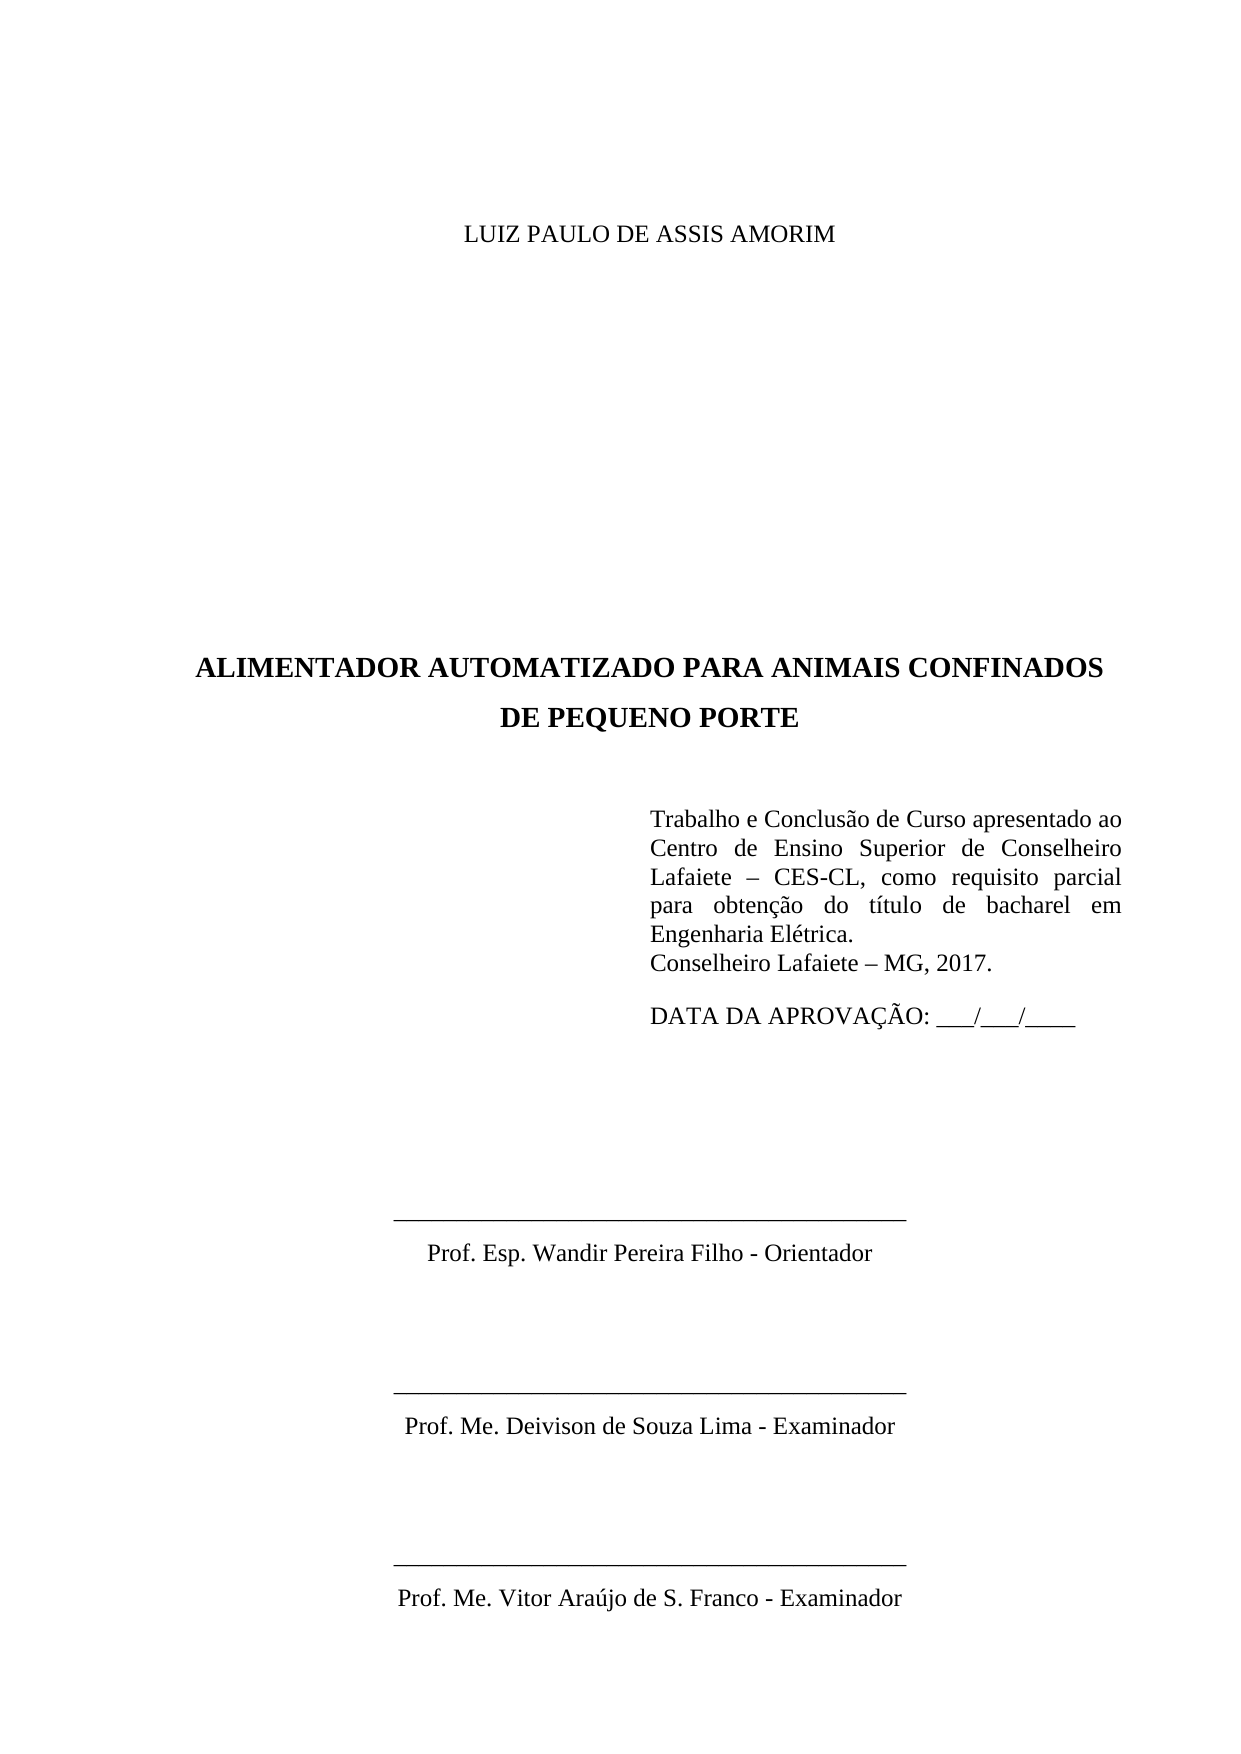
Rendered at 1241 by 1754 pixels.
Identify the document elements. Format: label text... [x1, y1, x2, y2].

text DATA DA APROVAÇÃO: ___/___/____ [650, 1001, 1122, 1030]
text _________________________________________ [177, 1540, 1122, 1569]
text ALIMENTADOR AUTOMATIZADO PARA ANIMAIS CONFINADOS DE PEQUENO PORTE [177, 650, 1122, 734]
text Prof. Me. Deivison de Souza Lima - Examinador [177, 1411, 1122, 1439]
text Conselheiro Lafaiete – MG, 2017. [650, 948, 1122, 977]
text Prof. Me. Vitor Araújo de S. Franco - Examinador [177, 1583, 1122, 1612]
text Prof. Esp. Wandir Pereira Filho - Orientador [177, 1238, 1122, 1267]
text _________________________________________ [177, 1368, 1122, 1396]
text Trabalho e Conclusão de Curso apresentado ao Centro de Ensino Superior de Conselheiro Lafaiete – CES-CL, como requisito parcial para obtenção do título de bacharel em Engenharia Elétrica. [650, 804, 1122, 948]
text _________________________________________ [177, 1195, 1122, 1224]
text LUIZ PAULO DE ASSIS AMORIM [177, 219, 1122, 247]
